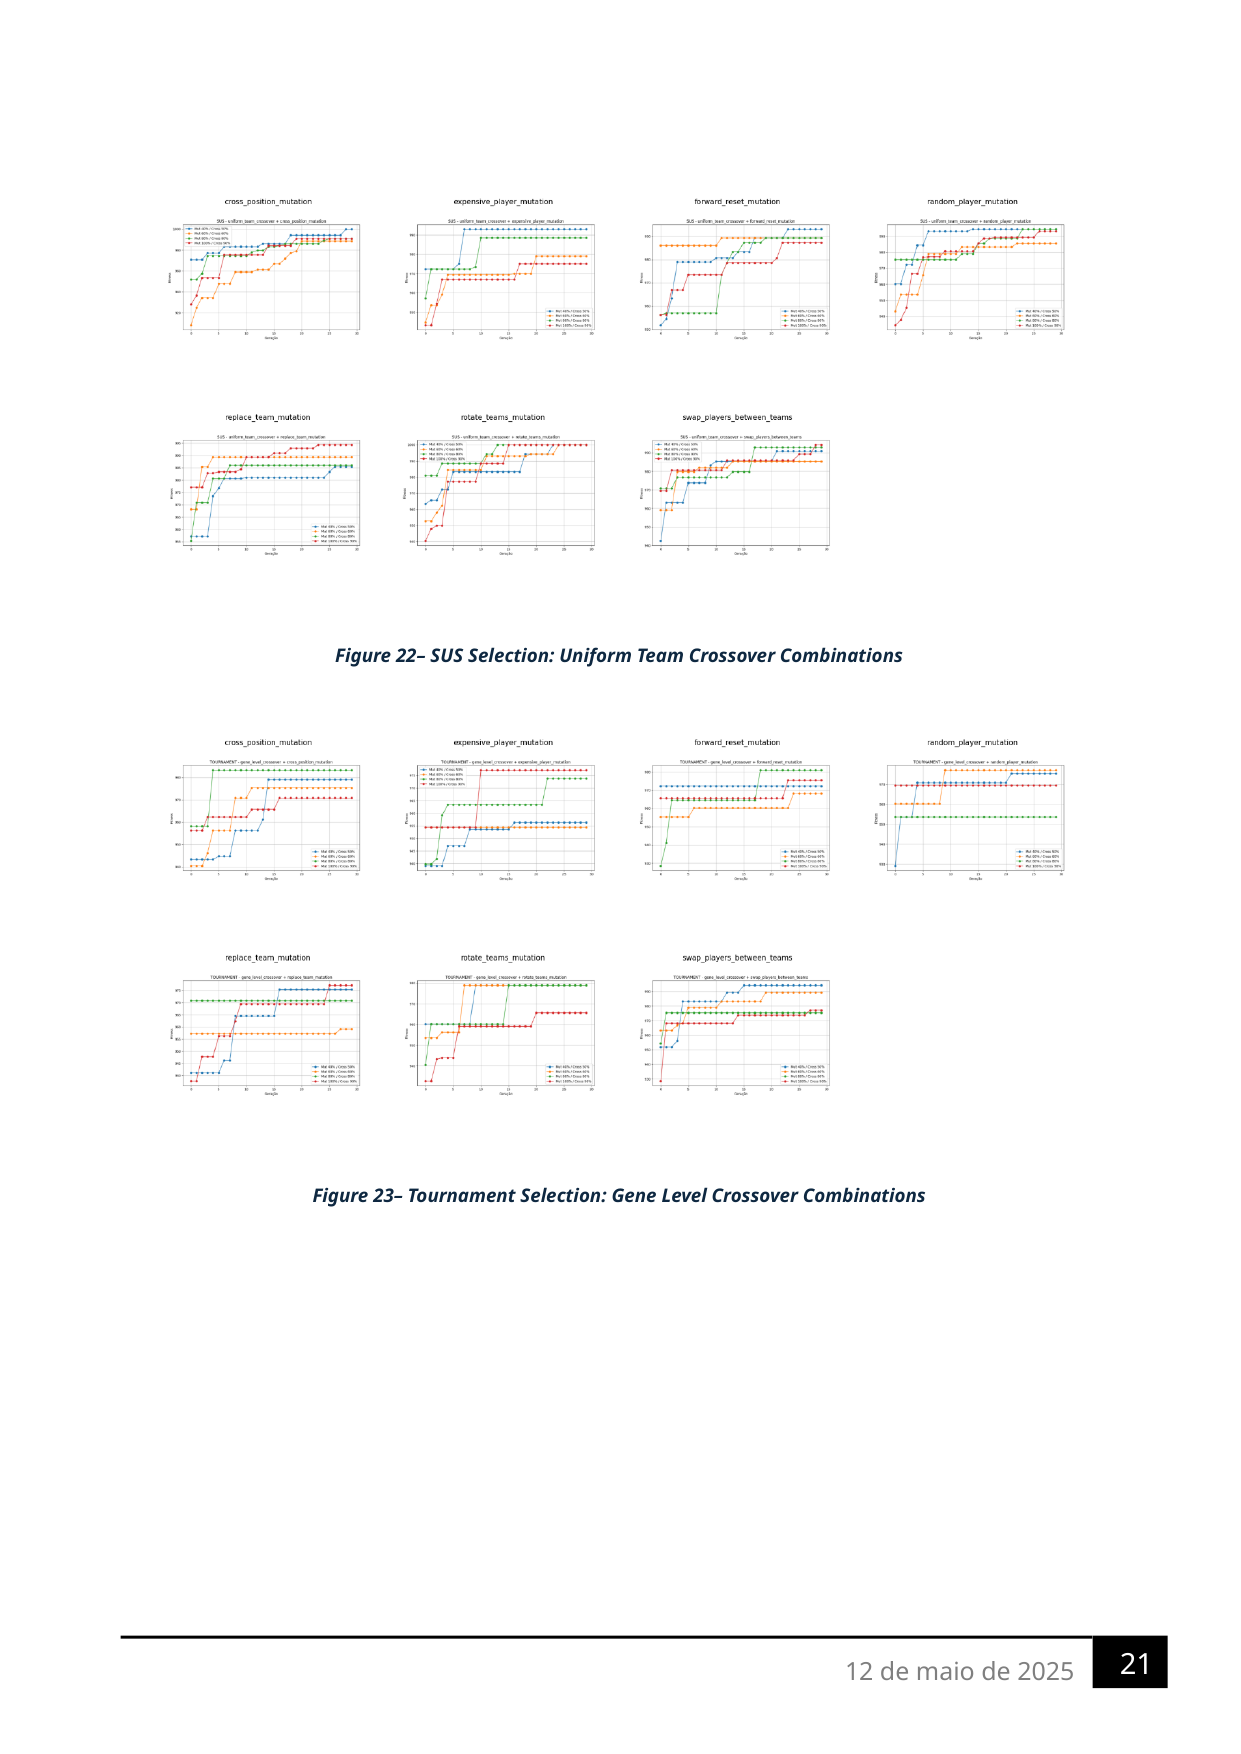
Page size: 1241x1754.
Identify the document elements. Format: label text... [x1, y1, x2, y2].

text Figure 22– SUS Selection: Uniform Team Crossover Combinations [148, 642, 1092, 667]
picture [147, 688, 1093, 1161]
picture [147, 147, 1093, 621]
text Figure 23– Tournament Selection: Gene Level Crossover Combinations [148, 1182, 1092, 1208]
